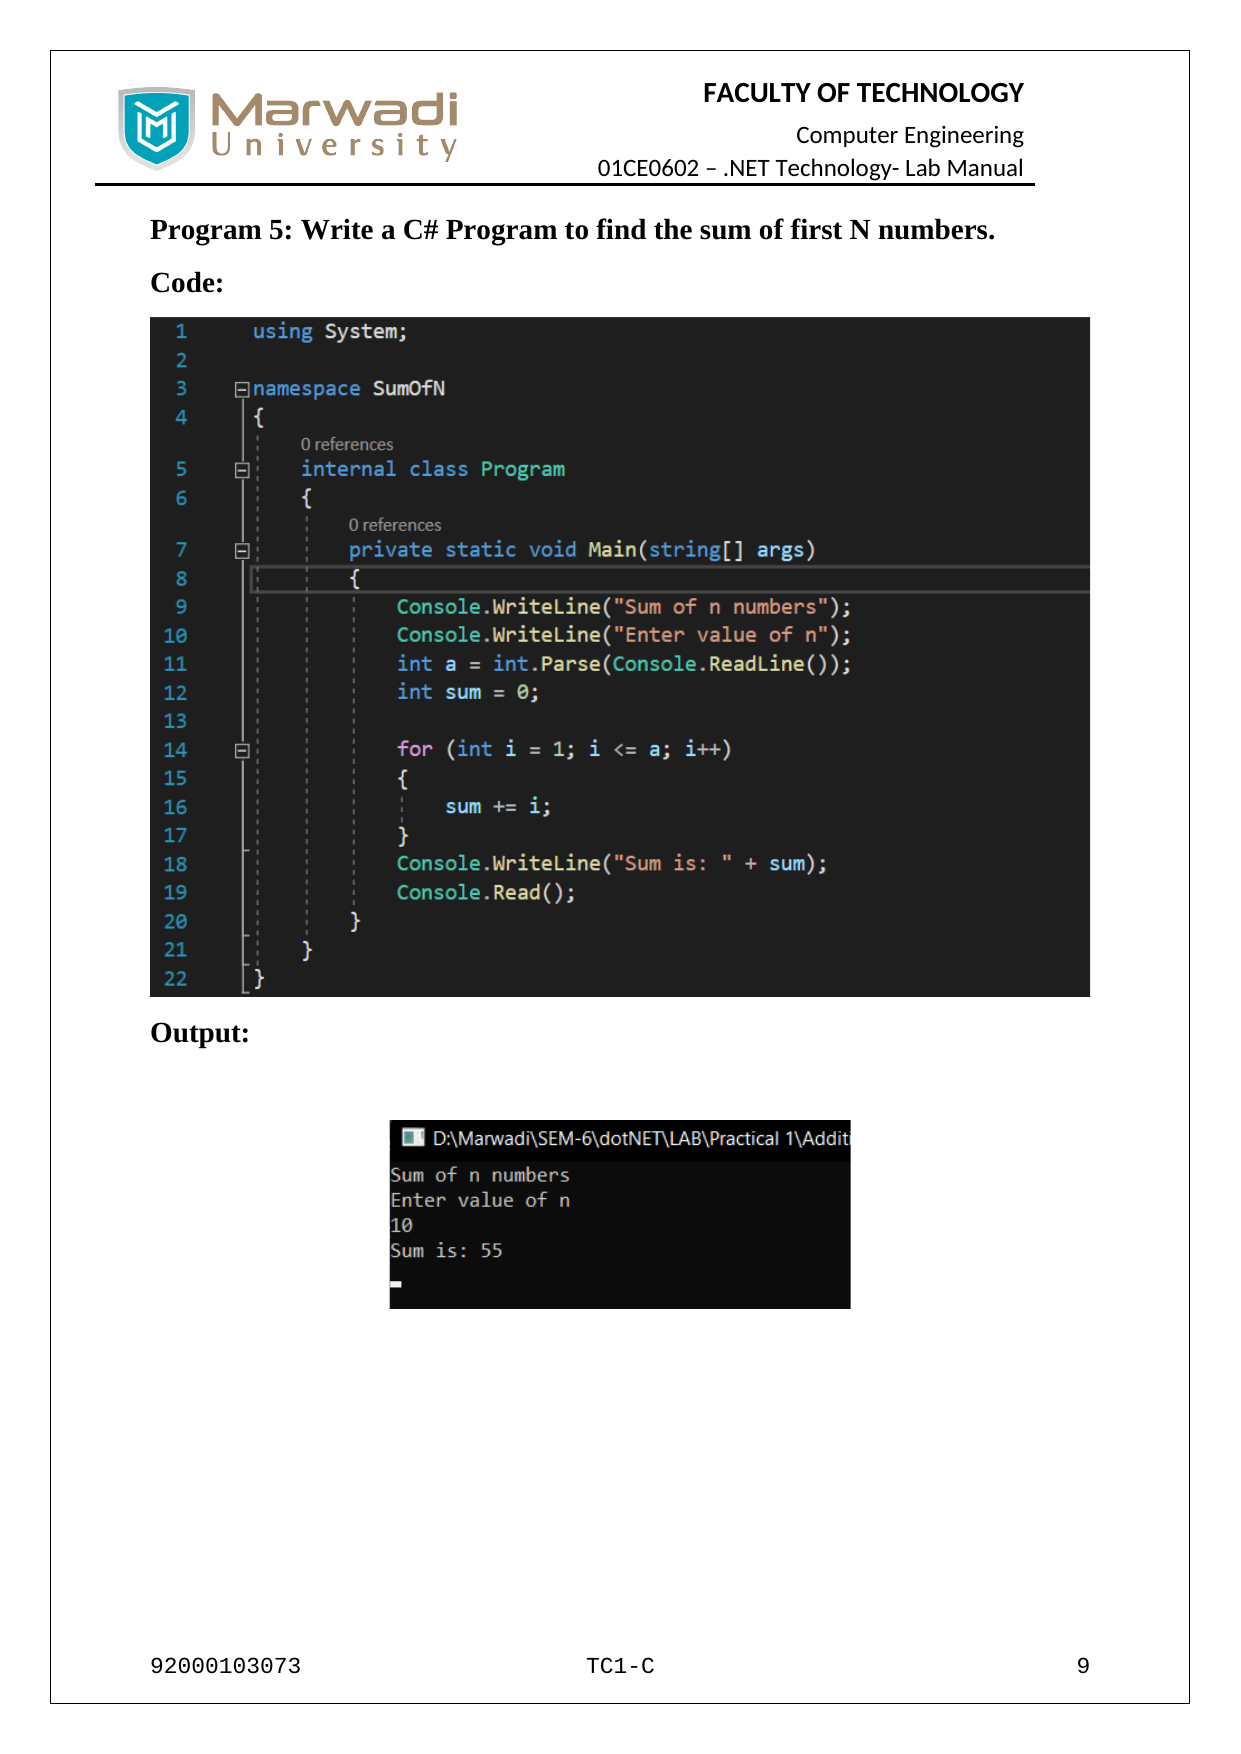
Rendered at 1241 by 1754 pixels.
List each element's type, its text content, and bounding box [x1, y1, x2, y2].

text Code: [150, 265, 1090, 299]
picture [389, 1120, 851, 1309]
picture [150, 317, 1091, 997]
picture [106, 73, 469, 182]
text Program 5: Write a C# Program to find the sum of first N numbers. [150, 212, 1090, 246]
text Output: [150, 1015, 1090, 1049]
